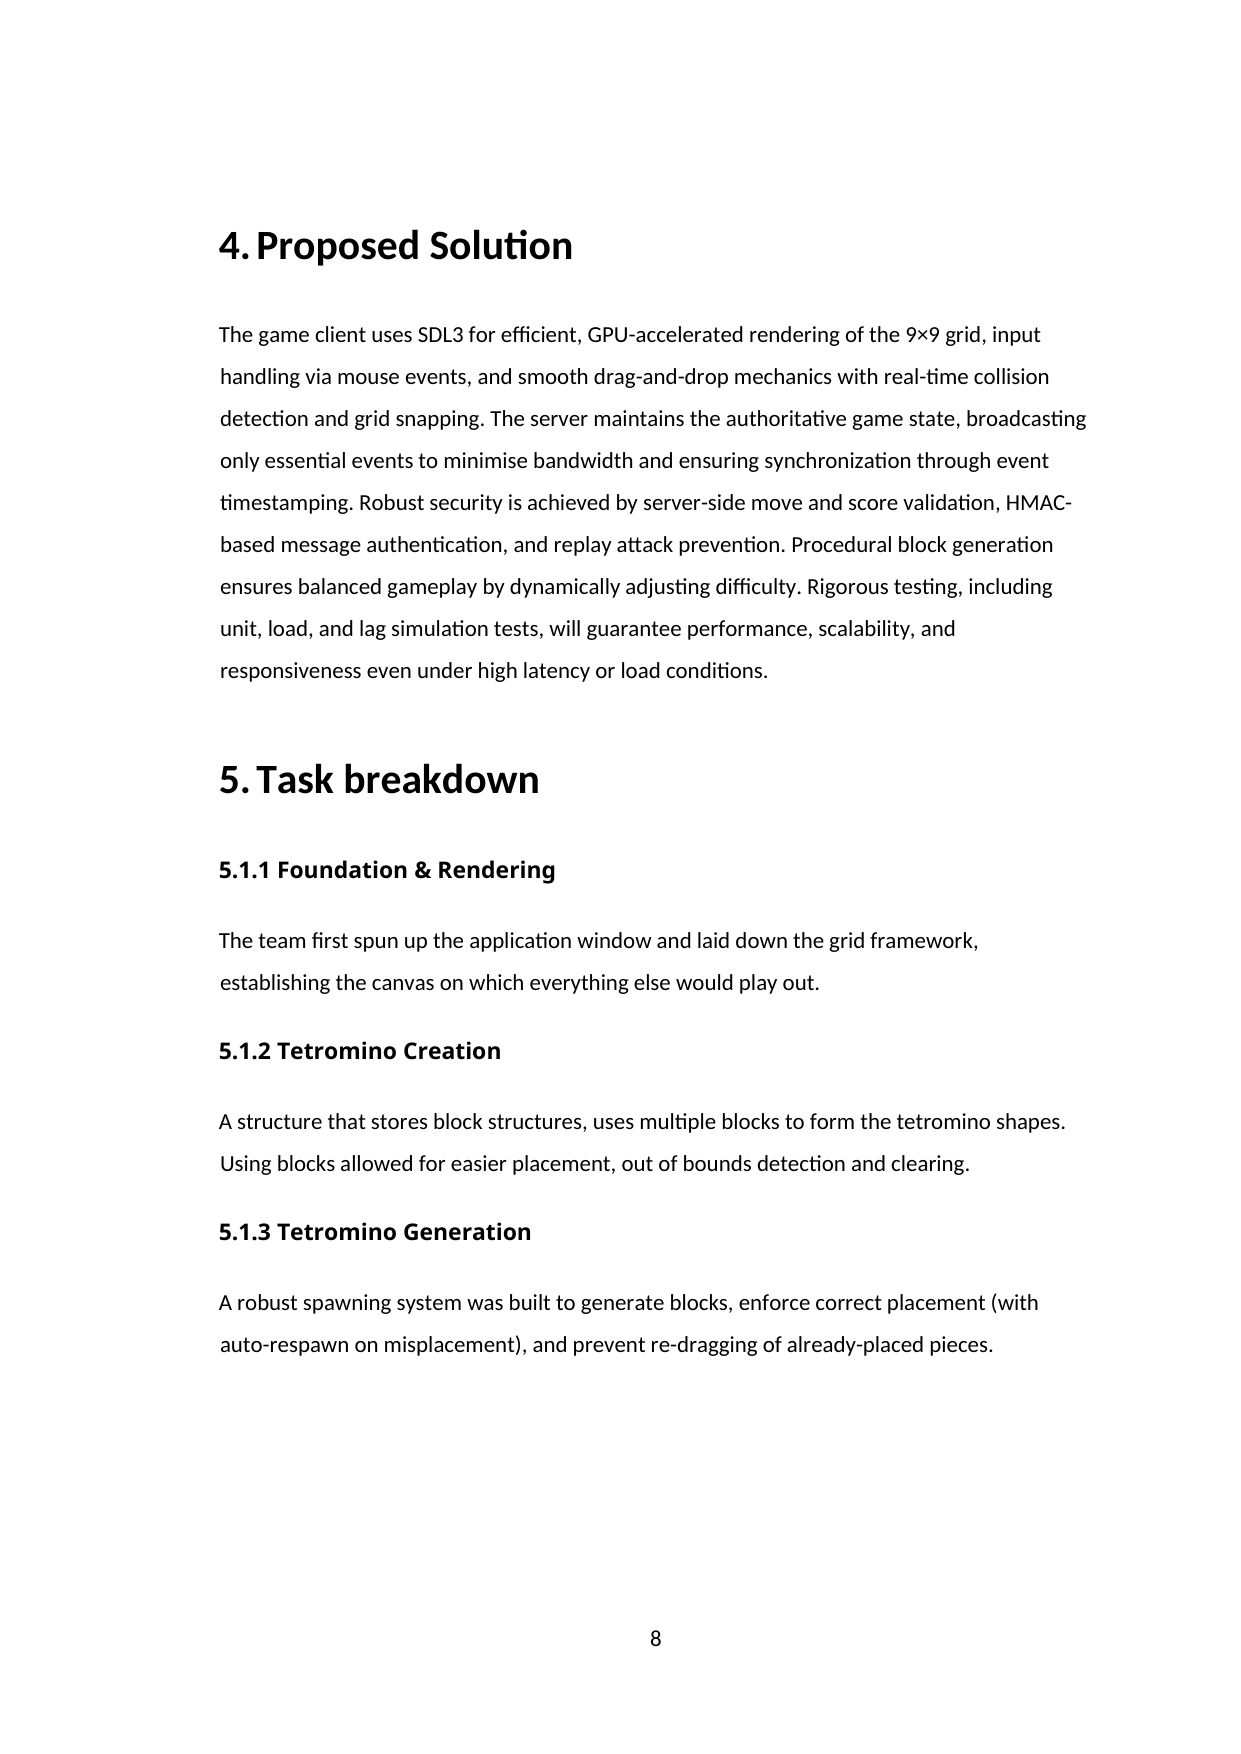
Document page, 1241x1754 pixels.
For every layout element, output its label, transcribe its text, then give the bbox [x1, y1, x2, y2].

text A structure that stores block structures, uses multiple blocks to form the tetromino shapes. Using blocks allowed for easier placement, out of bounds detection and clearing. [218, 1107, 1092, 1177]
text A robust spawning system was built to generate blocks, enforce correct placement (with auto-respawn on misplacement), and prevent re-dragging of already-placed pieces. [218, 1288, 1092, 1358]
subtitle Proposed Solution [218, 219, 1092, 270]
subtitle Tetromino Generation [218, 1216, 1092, 1247]
subtitle Tetromino Creation [218, 1035, 1092, 1066]
subtitle Task breakdown [218, 753, 1092, 804]
text The team first spun up the application window and laid down the grid framework, establishing the canvas on which everything else would play out. [218, 926, 1092, 996]
subtitle Foundation & Rendering [218, 854, 1092, 886]
text The game client uses SDL3 for efficient, GPU-accelerated rendering of the 9×9 grid, input handling via mouse events, and smooth drag-and-drop mechanics with real-time collision detection and grid snapping. The server maintains the authoritative game state, broadcasting only essential events to minimise bandwidth and ensuring synchronization through event timestamping. Robust security is achieved by server-side move and score validation, HMAC-based message authentication, and replay attack prevention. Procedural block generation ensures balanced gameplay by dynamically adjusting difficulty. Rigorous testing, including unit, load, and lag simulation tests, will guarantee performance, scalability, and responsiveness even under high latency or load conditions. [218, 320, 1092, 684]
